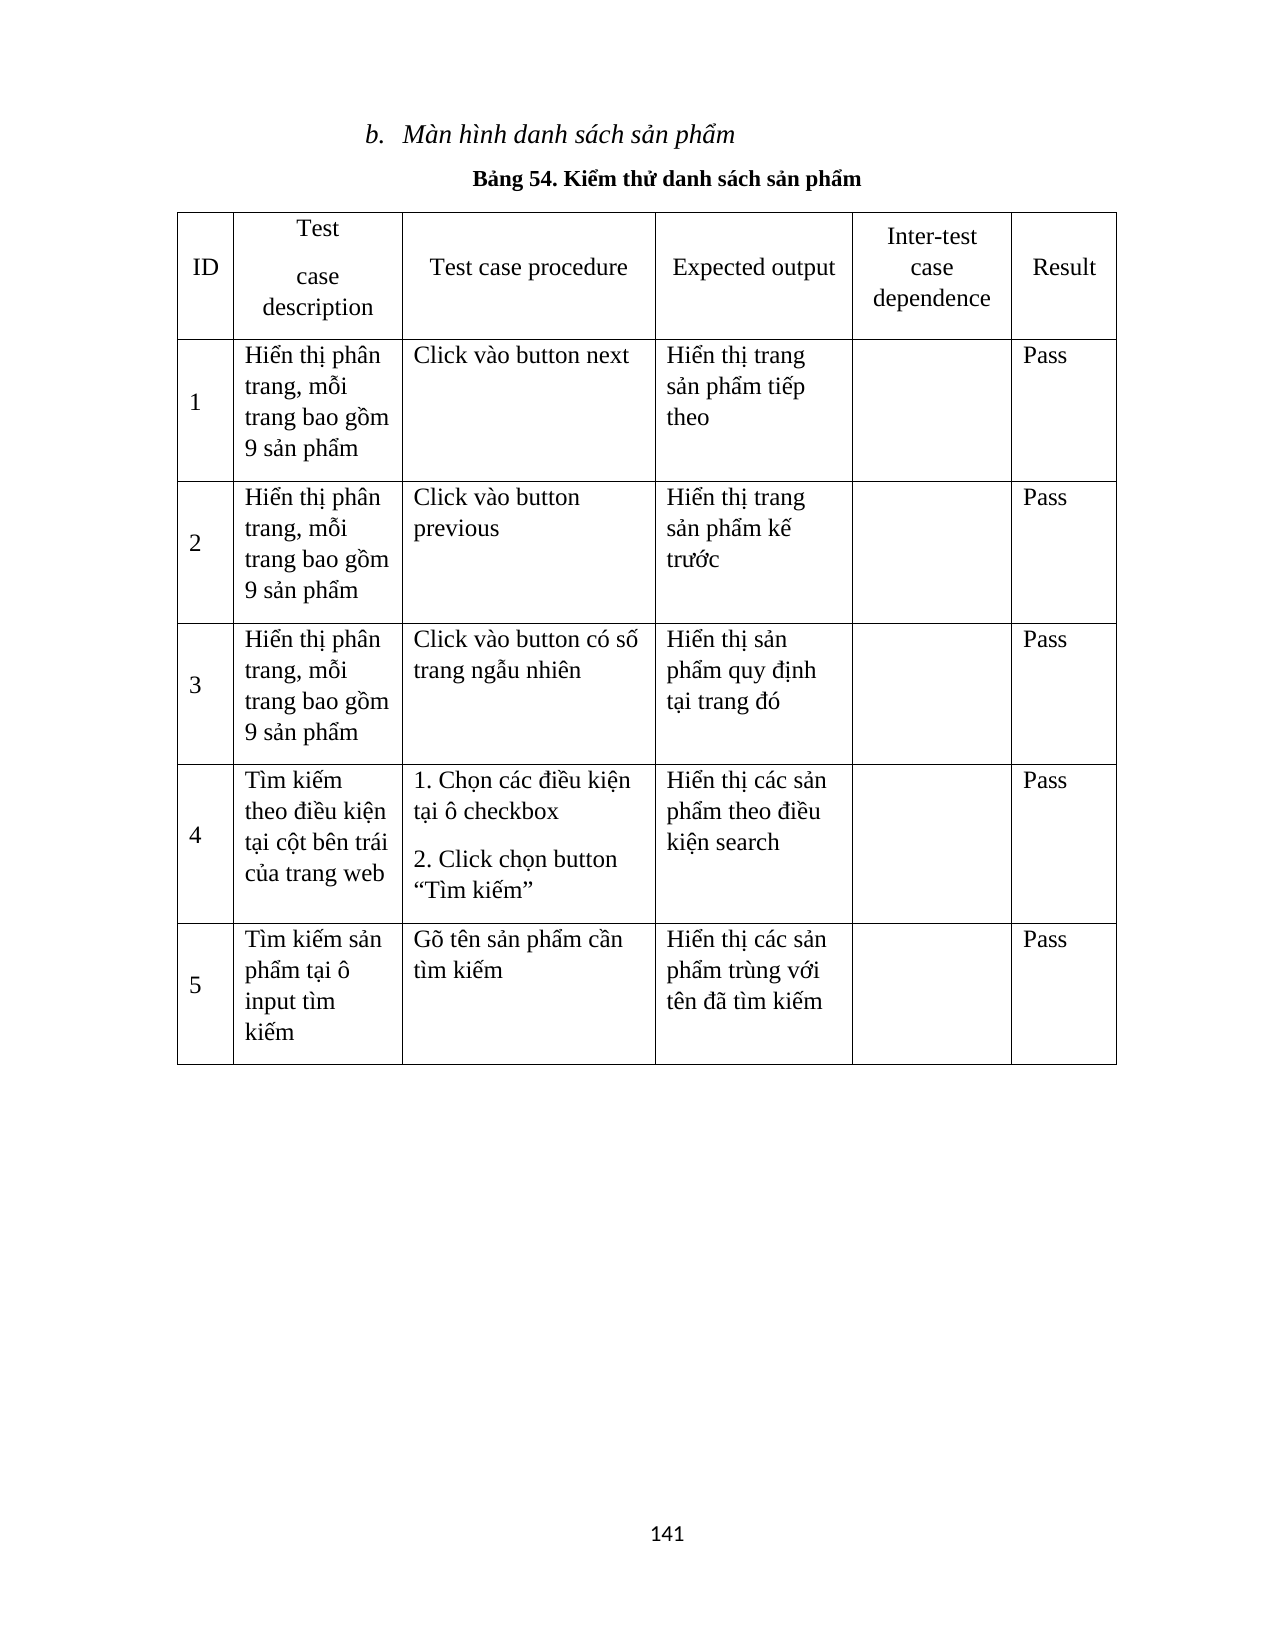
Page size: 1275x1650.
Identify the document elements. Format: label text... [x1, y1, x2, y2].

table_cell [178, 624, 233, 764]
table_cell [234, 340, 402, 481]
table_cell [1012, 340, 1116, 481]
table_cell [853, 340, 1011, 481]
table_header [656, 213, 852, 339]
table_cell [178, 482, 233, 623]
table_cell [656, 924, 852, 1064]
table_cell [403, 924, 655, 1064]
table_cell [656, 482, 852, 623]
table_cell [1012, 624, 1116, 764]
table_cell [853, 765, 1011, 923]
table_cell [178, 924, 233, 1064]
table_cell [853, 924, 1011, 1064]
list Màn hình danh sách sản phẩm [365, 118, 1157, 149]
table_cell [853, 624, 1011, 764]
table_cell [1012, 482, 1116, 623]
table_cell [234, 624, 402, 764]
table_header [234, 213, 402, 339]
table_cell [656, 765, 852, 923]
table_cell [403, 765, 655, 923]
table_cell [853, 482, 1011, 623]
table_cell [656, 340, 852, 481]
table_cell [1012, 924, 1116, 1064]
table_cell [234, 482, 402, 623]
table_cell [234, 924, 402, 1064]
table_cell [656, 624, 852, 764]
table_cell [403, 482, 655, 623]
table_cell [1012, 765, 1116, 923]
text Bảng 54. Kiểm thử danh sách sản phẩm [177, 165, 1157, 191]
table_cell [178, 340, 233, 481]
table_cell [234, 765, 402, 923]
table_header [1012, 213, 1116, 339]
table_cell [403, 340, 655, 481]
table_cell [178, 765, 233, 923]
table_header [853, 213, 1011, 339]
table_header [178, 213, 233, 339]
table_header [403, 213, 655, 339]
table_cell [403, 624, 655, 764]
